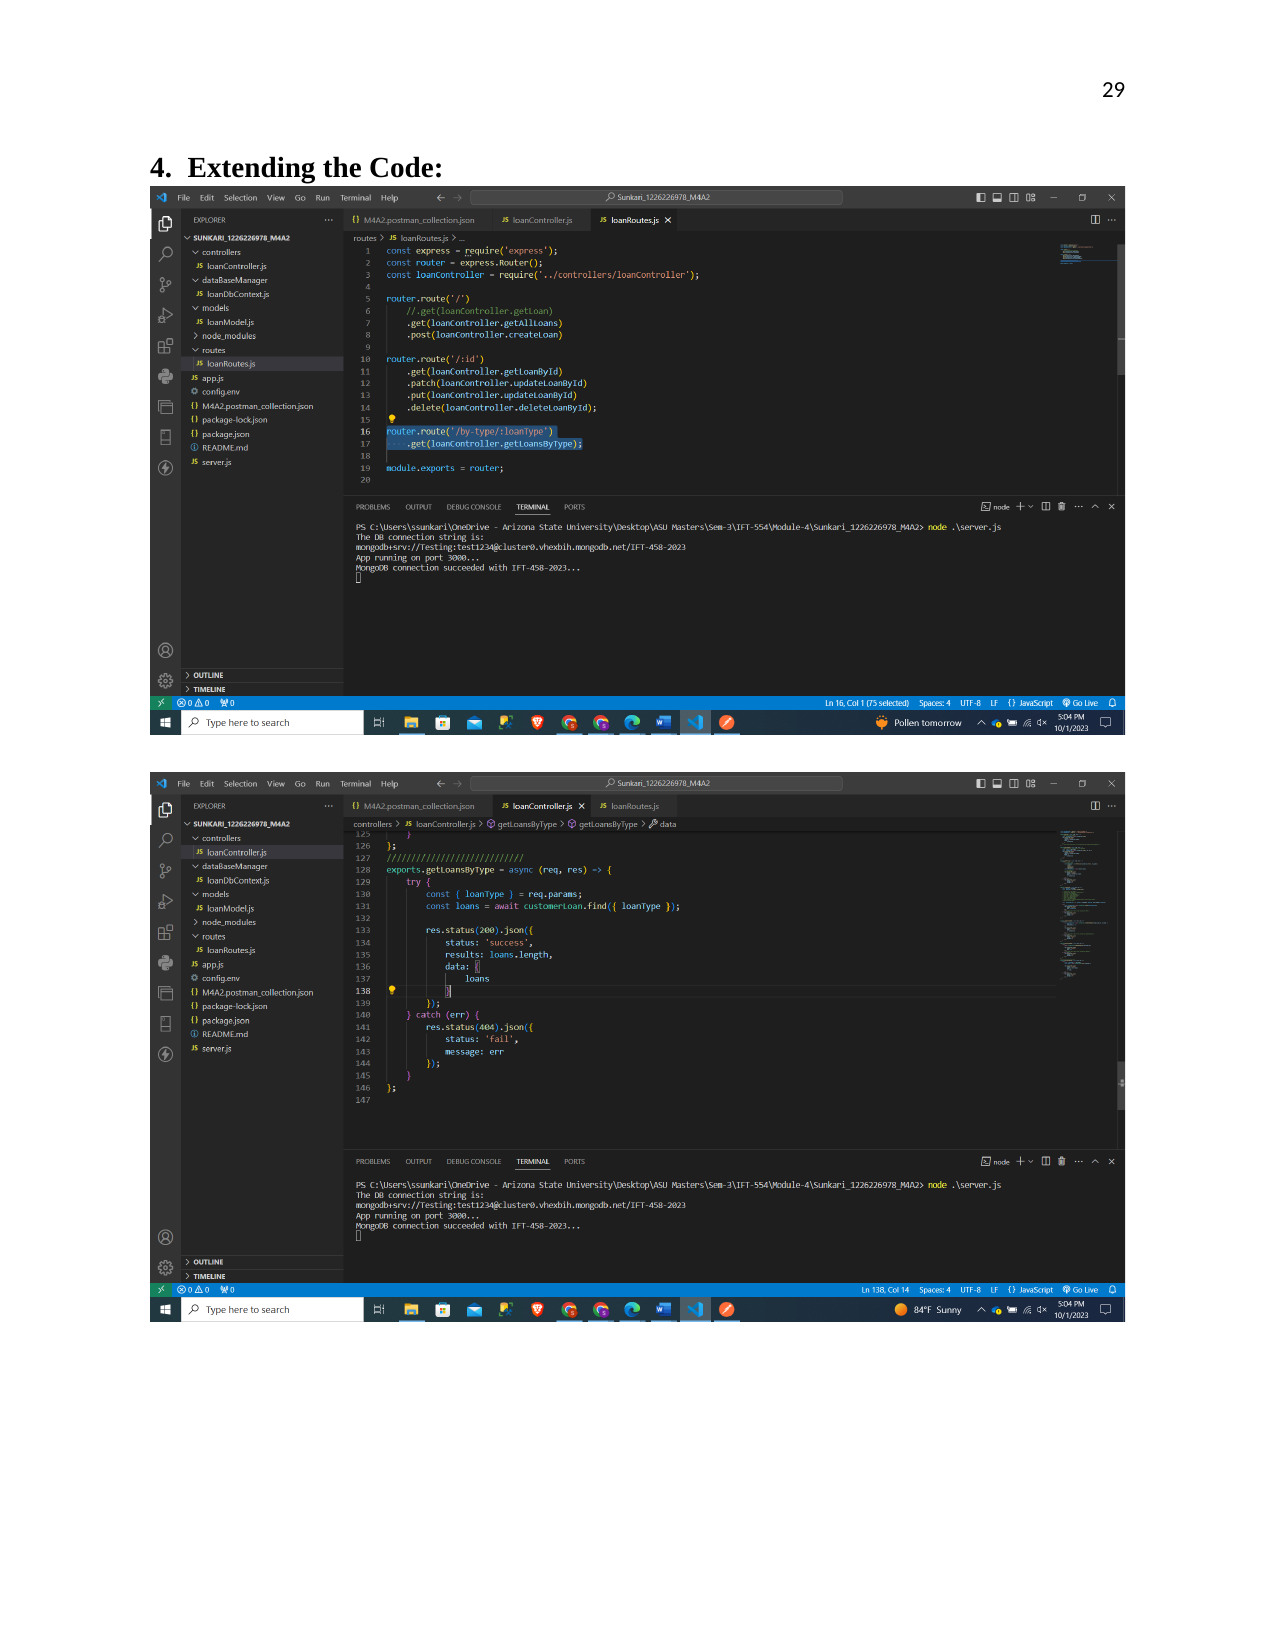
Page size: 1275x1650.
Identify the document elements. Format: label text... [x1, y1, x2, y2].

list Extending the Code: [150, 150, 1125, 183]
picture [150, 186, 1125, 735]
picture [150, 772, 1125, 1322]
